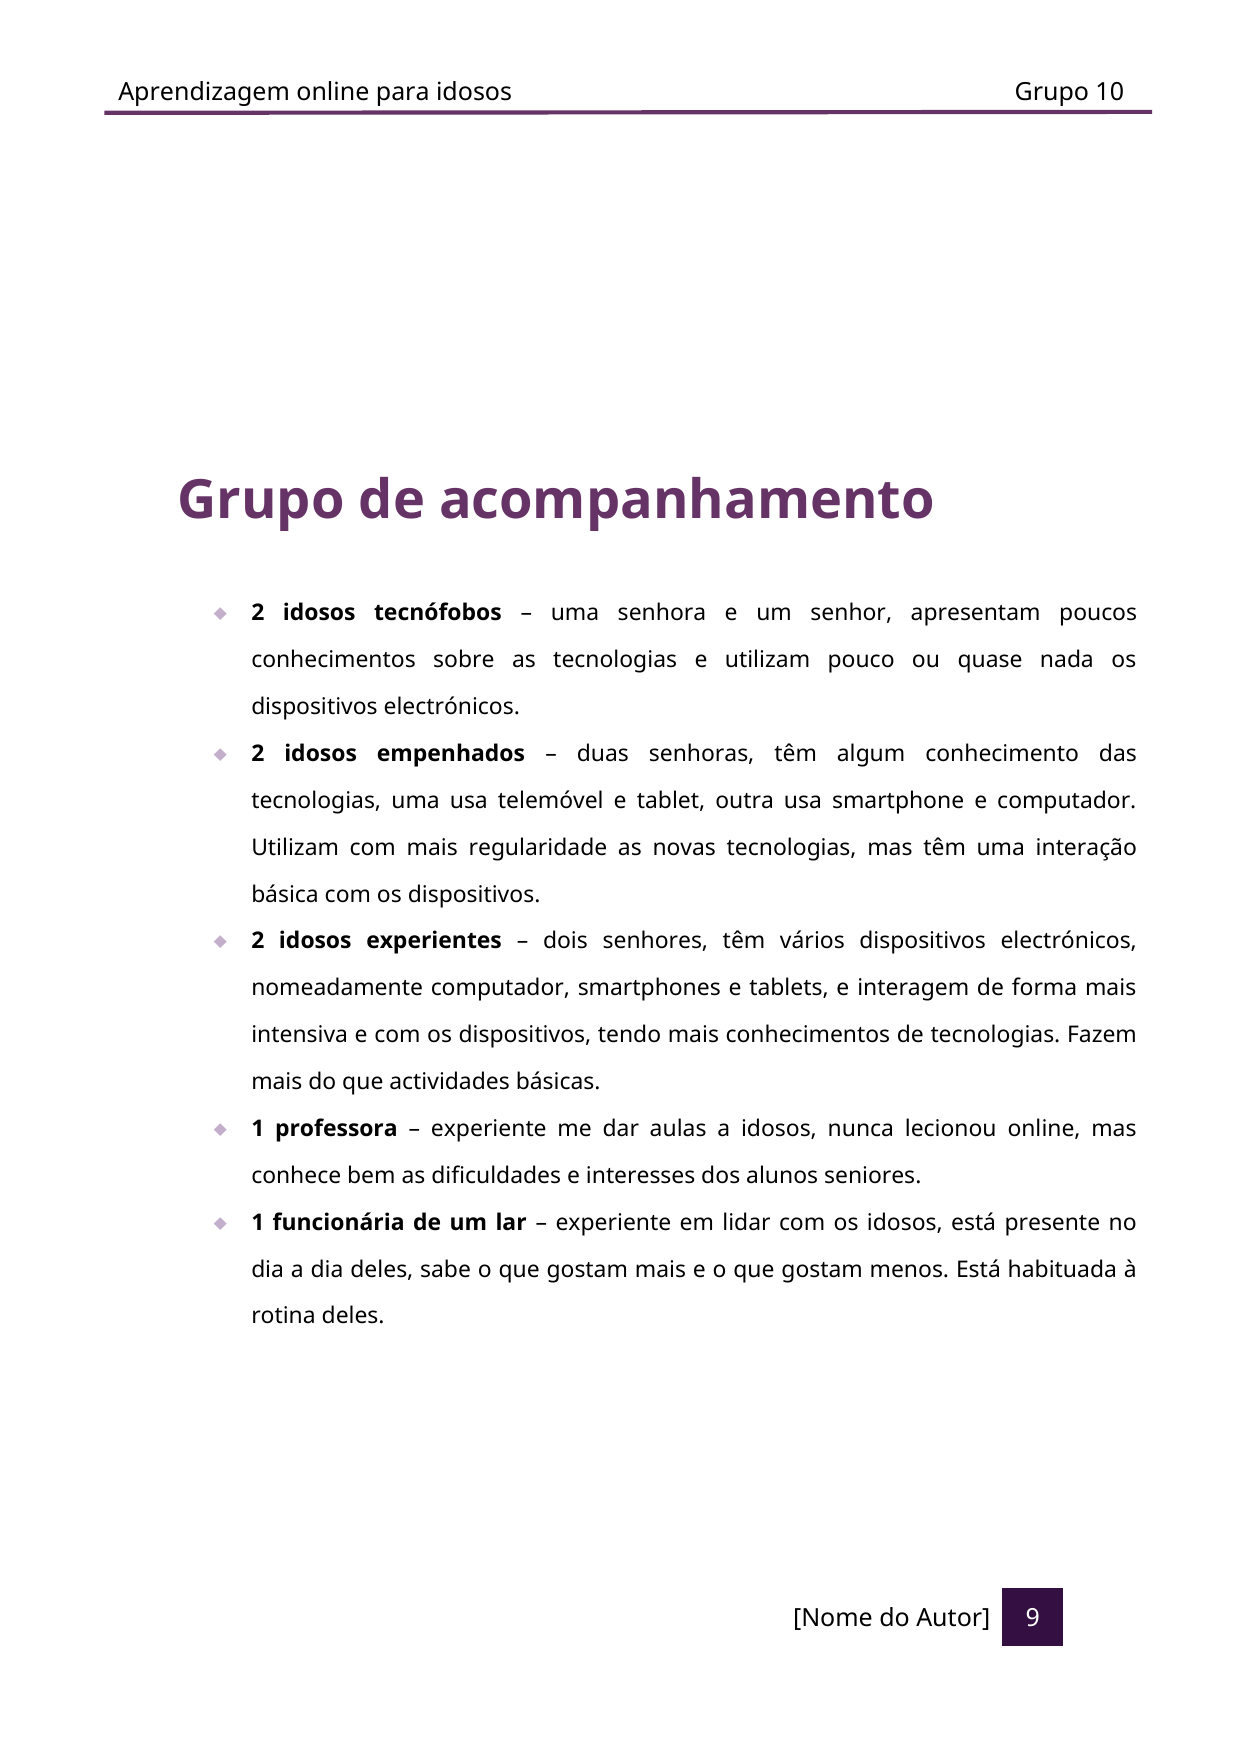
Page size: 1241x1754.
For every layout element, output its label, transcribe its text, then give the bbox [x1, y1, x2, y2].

list 2 idosos empenhados – duas senhoras, têm algum conhecimento das tecnologias, uma usa telemóvel e tablet, outra usa smartphone e computador. Utilizam com mais regularidade as novas tecnologias, mas têm uma interação básica com os dispositivos. [213, 737, 1138, 909]
list 1 funcionária de um lar – experiente em lidar com os idosos, está presente no dia a dia deles, sabe o que gostam mais e o que gostam menos. Está habituada à rotina deles. [213, 1206, 1138, 1331]
list 2 idosos experientes – dois senhores, têm vários dispositivos electrónicos, nomeadamente computador, smartphones e tablets, e interagem de forma mais intensiva e com os dispositivos, tendo mais conhecimentos de tecnologias. Fazem mais do que actividades básicas. [213, 924, 1138, 1096]
text Grupo de acompanhamento [133, 460, 1138, 534]
list 2 idosos tecnófobos – uma senhora e um senhor, apresentam poucos conhecimentos sobre as tecnologias e utilizam pouco ou quase nada os dispositivos electrónicos. [213, 596, 1138, 721]
list 1 professora – experiente me dar aulas a idosos, nunca lecionou online, mas conhece bem as dificuldades e interesses dos alunos seniores. [213, 1112, 1138, 1190]
